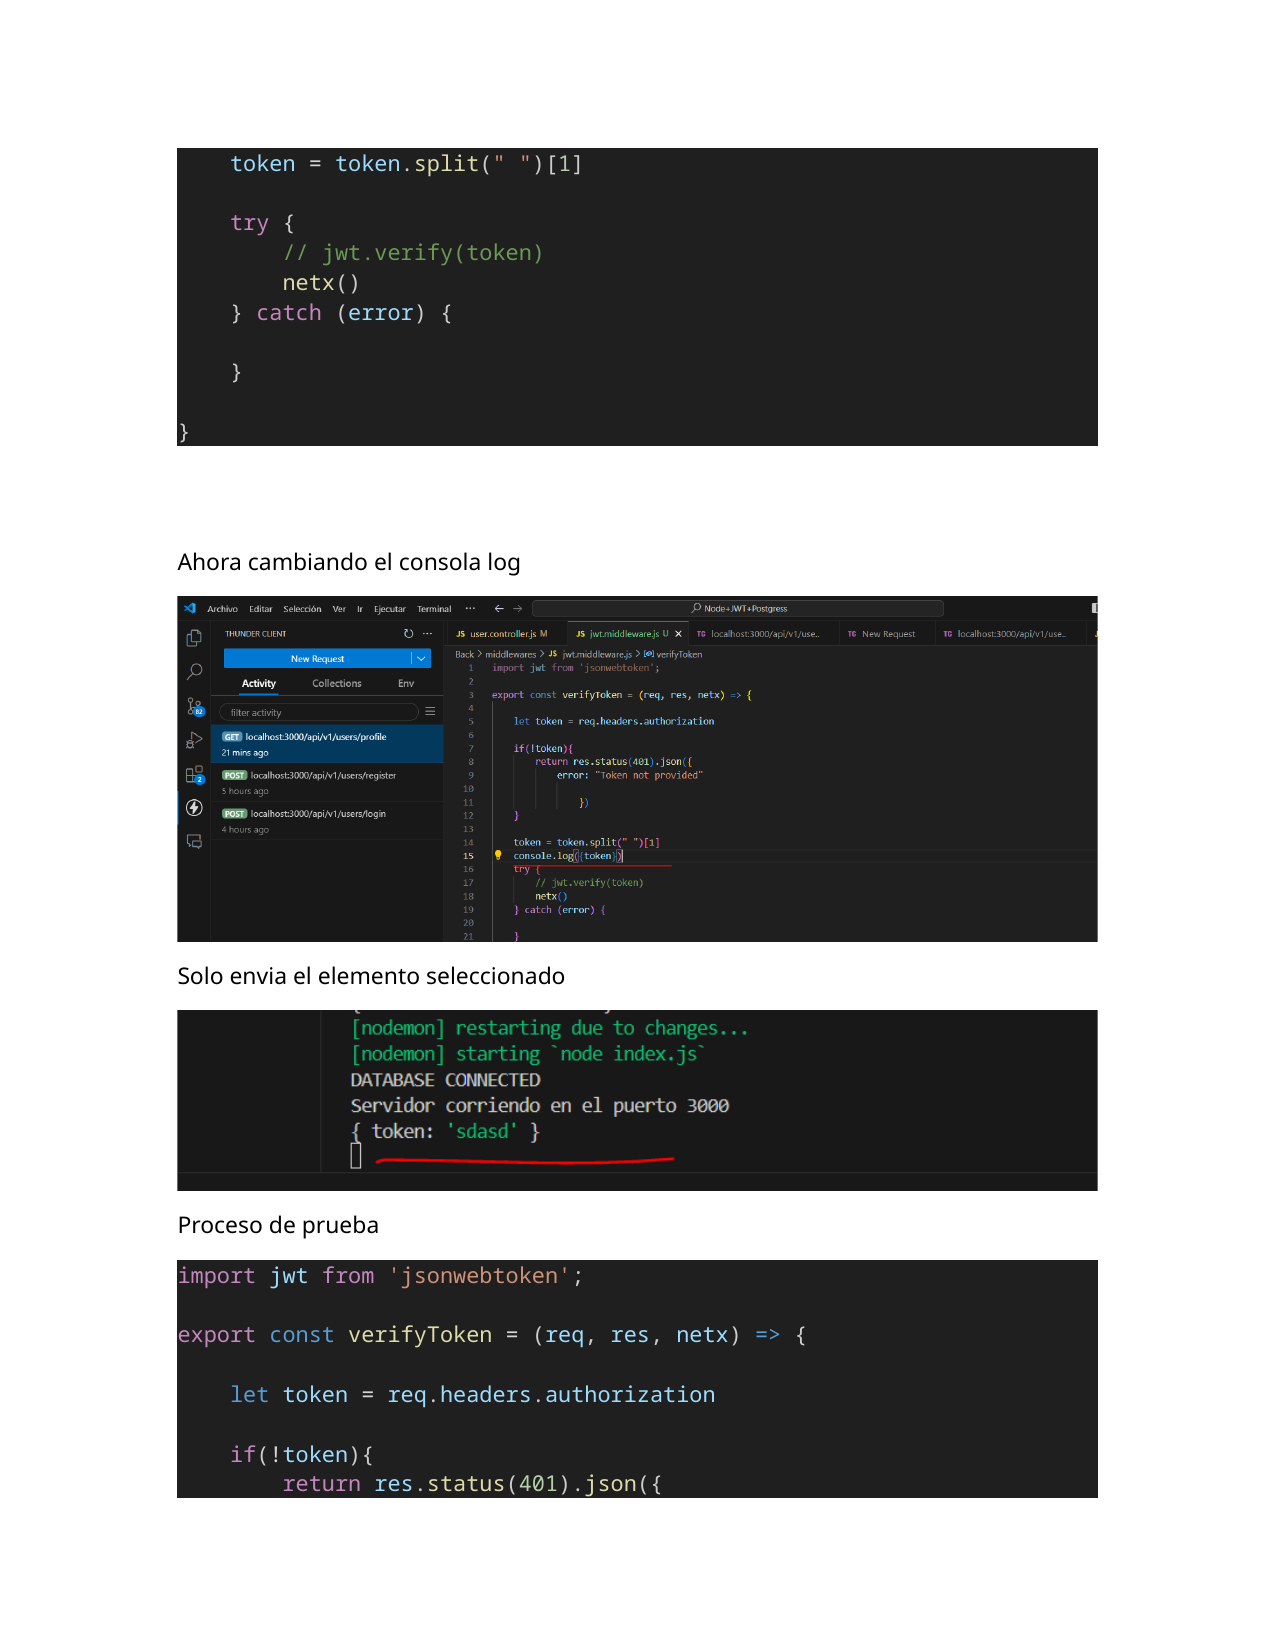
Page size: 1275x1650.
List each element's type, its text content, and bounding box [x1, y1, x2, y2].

text token = token.split(" ")[1] [177, 148, 1098, 177]
text // jwt.verify(token) [177, 237, 1098, 267]
text } catch (error) { [177, 297, 1098, 326]
text } [177, 356, 1098, 386]
picture [177, 596, 1098, 942]
text Ahora cambiando el consola log [177, 546, 1098, 578]
text netx() [177, 267, 1098, 297]
text return res.status(401).json({ [177, 1468, 1098, 1498]
text import jwt from 'jsonwebtoken'; [177, 1260, 1098, 1289]
text if(!token){ [177, 1438, 1098, 1468]
text export const verifyToken = (req, res, netx) => { [177, 1319, 1098, 1349]
text Solo envia el elemento seleccionado [177, 960, 1098, 992]
text let token = req.headers.authorization [177, 1379, 1098, 1409]
text } [177, 416, 1098, 446]
text try { [177, 207, 1098, 237]
text Proceso de prueba [177, 1209, 1098, 1241]
picture [177, 1010, 1098, 1191]
